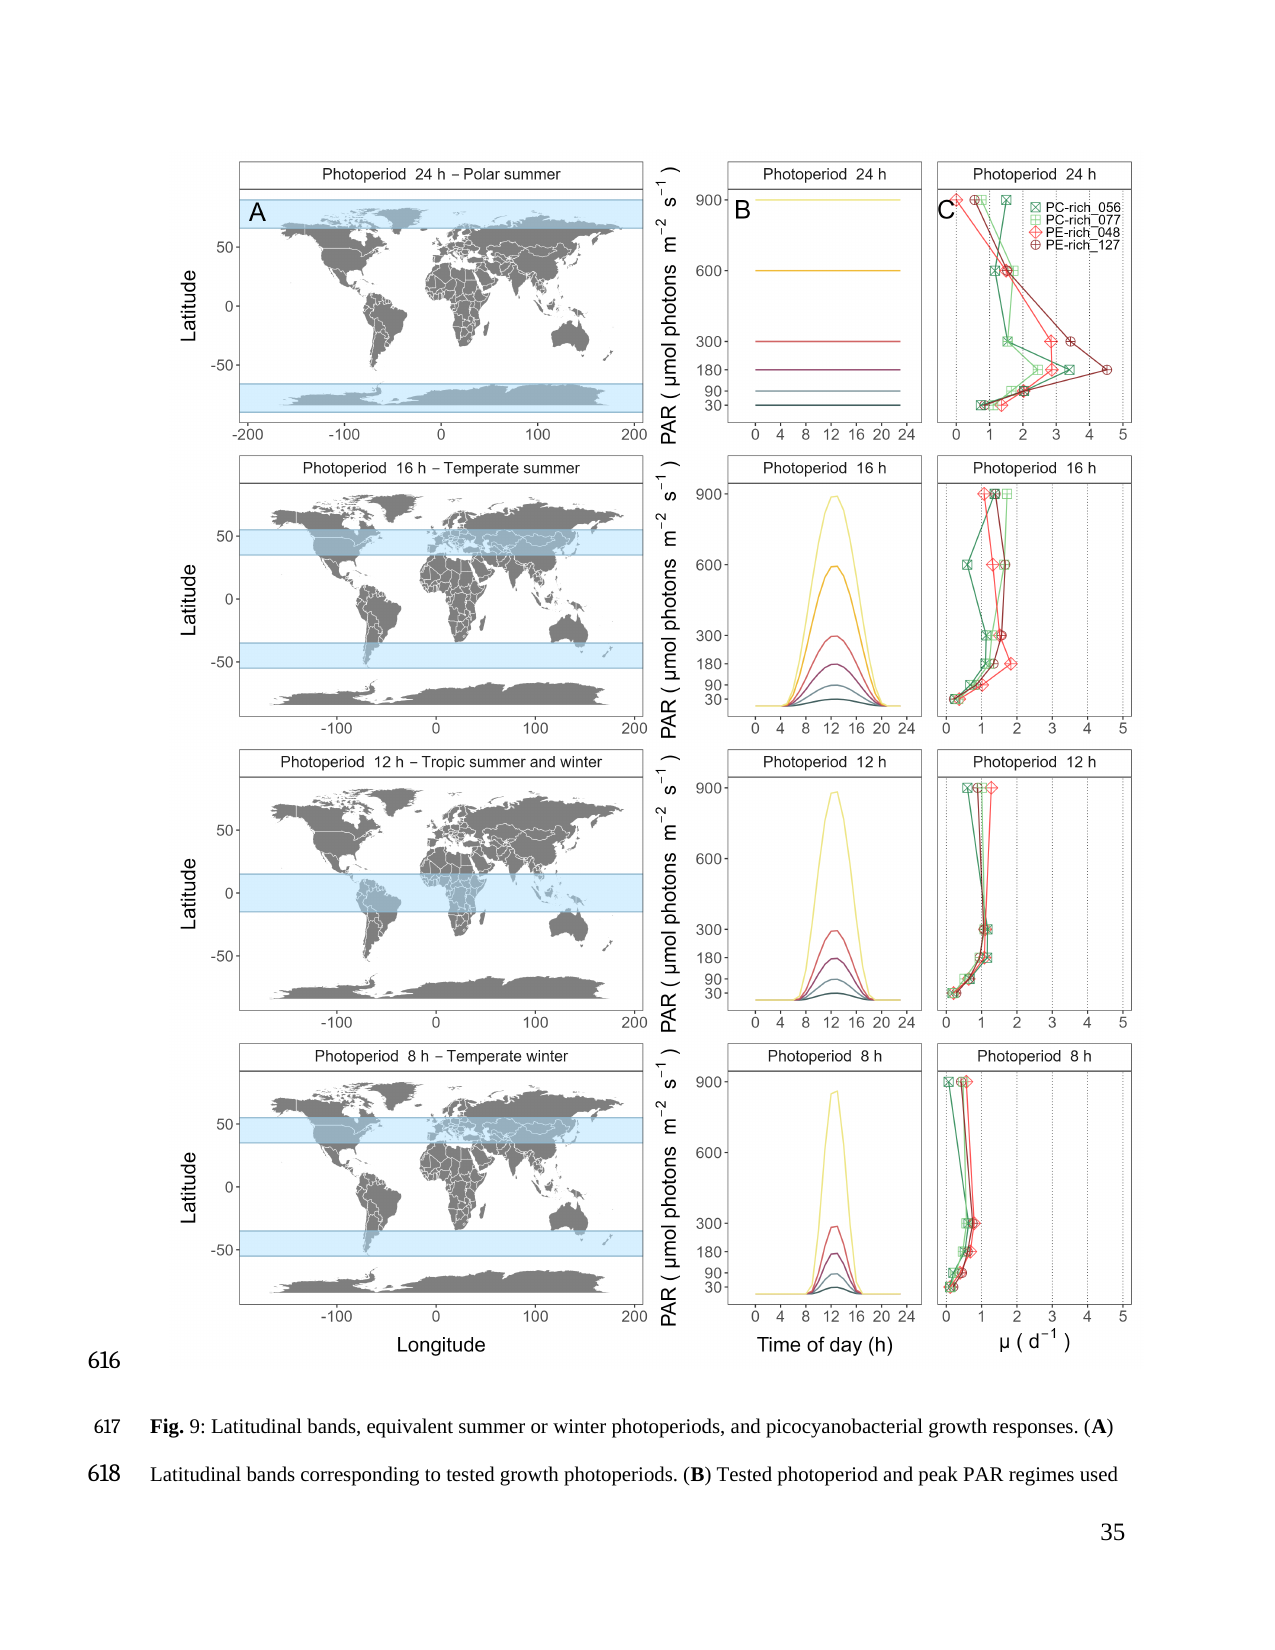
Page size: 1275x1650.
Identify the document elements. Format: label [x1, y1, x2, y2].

text [150, 1414, 1125, 1486]
picture [168, 150, 1144, 1369]
